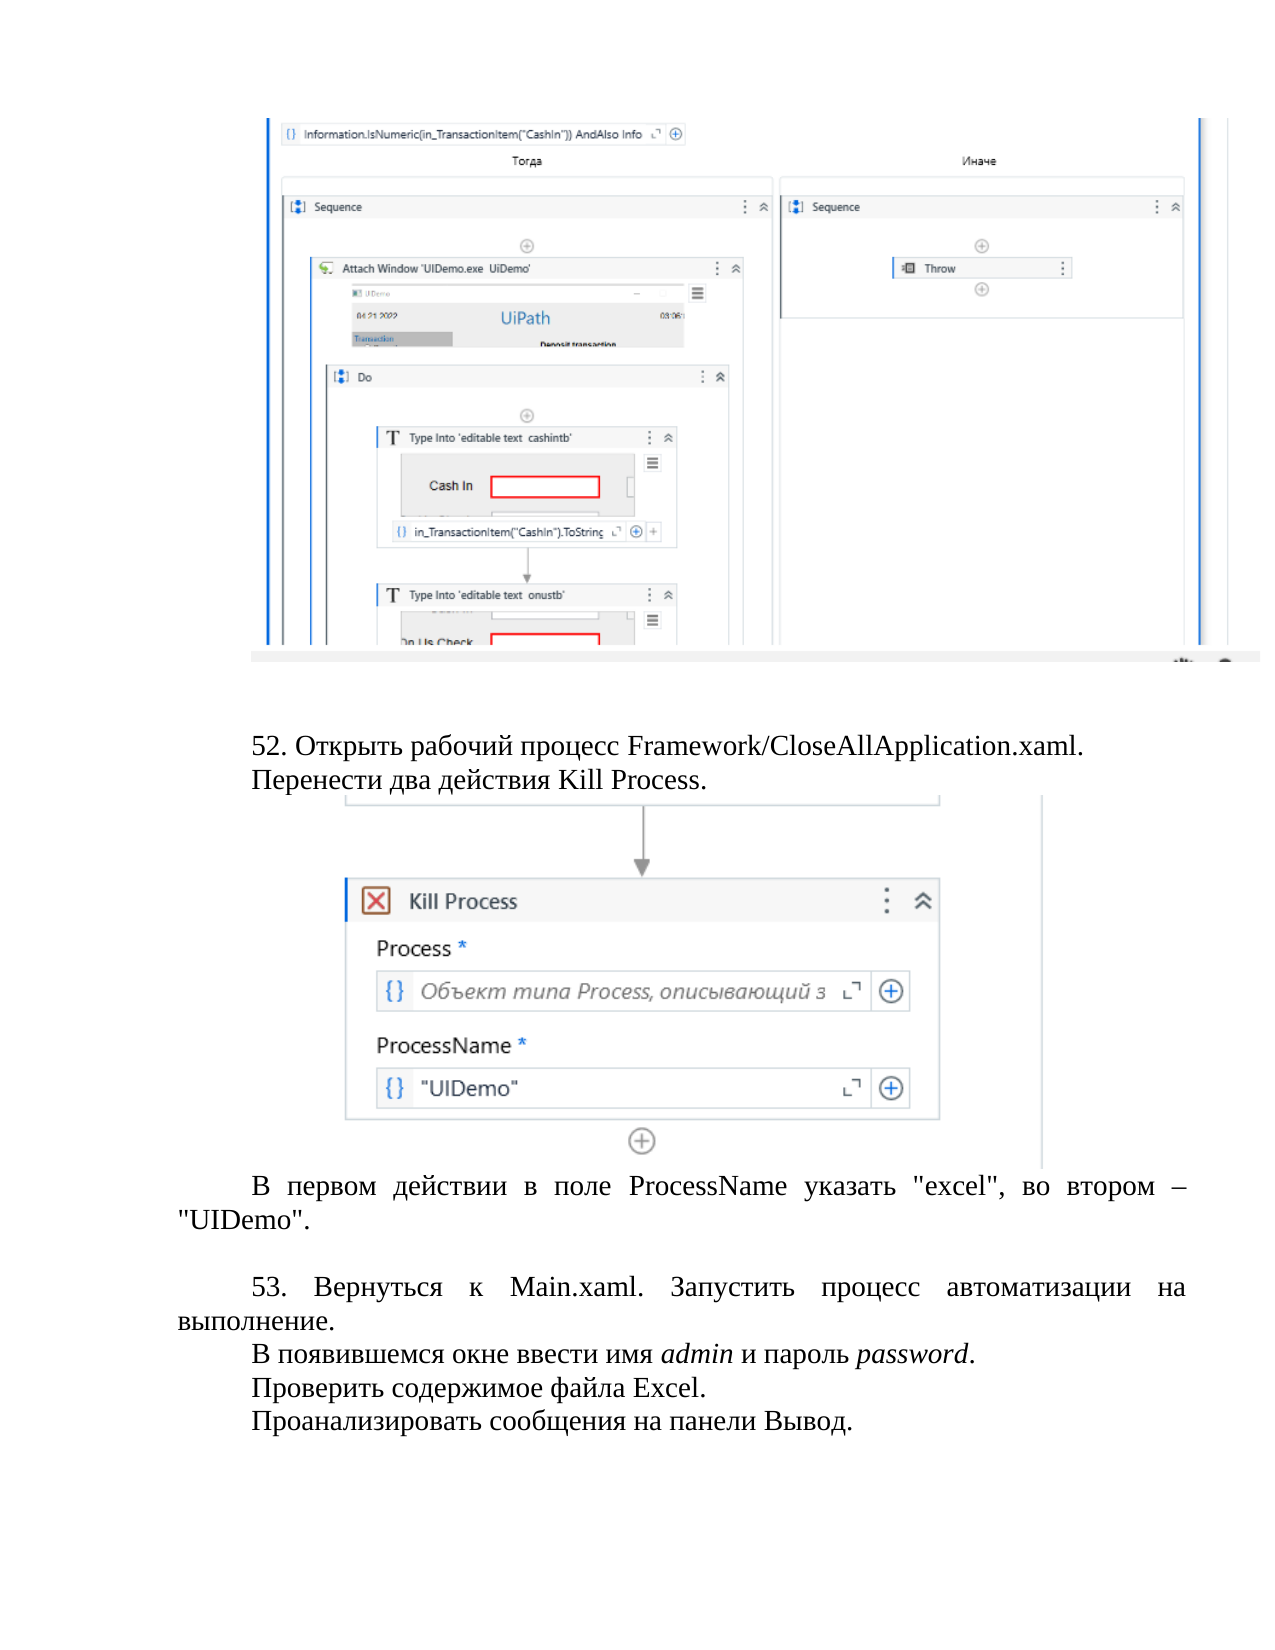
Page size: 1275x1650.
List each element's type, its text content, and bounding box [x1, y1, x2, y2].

picture [251, 795, 1214, 1169]
list Проанализировать сообщения на панели Вывод. [177, 1403, 1186, 1437]
picture [251, 118, 1261, 662]
list 53. Вернуться к Main.xaml. Запустить процесс автоматизации на выполнение. [177, 1269, 1186, 1336]
list В первом действии в поле ProcessName указать "excel", во втором – "UIDemo". [177, 1168, 1186, 1236]
list Перенести два действия Kill Process. [177, 762, 1186, 796]
list 52. Открыть рабочий процесс Framework/CloseAllApplication.xaml. [177, 728, 1186, 762]
list В появившемся окне ввести имя admin и пароль password. [177, 1336, 1186, 1370]
list Проверить содержимое файла Excel. [177, 1370, 1186, 1403]
